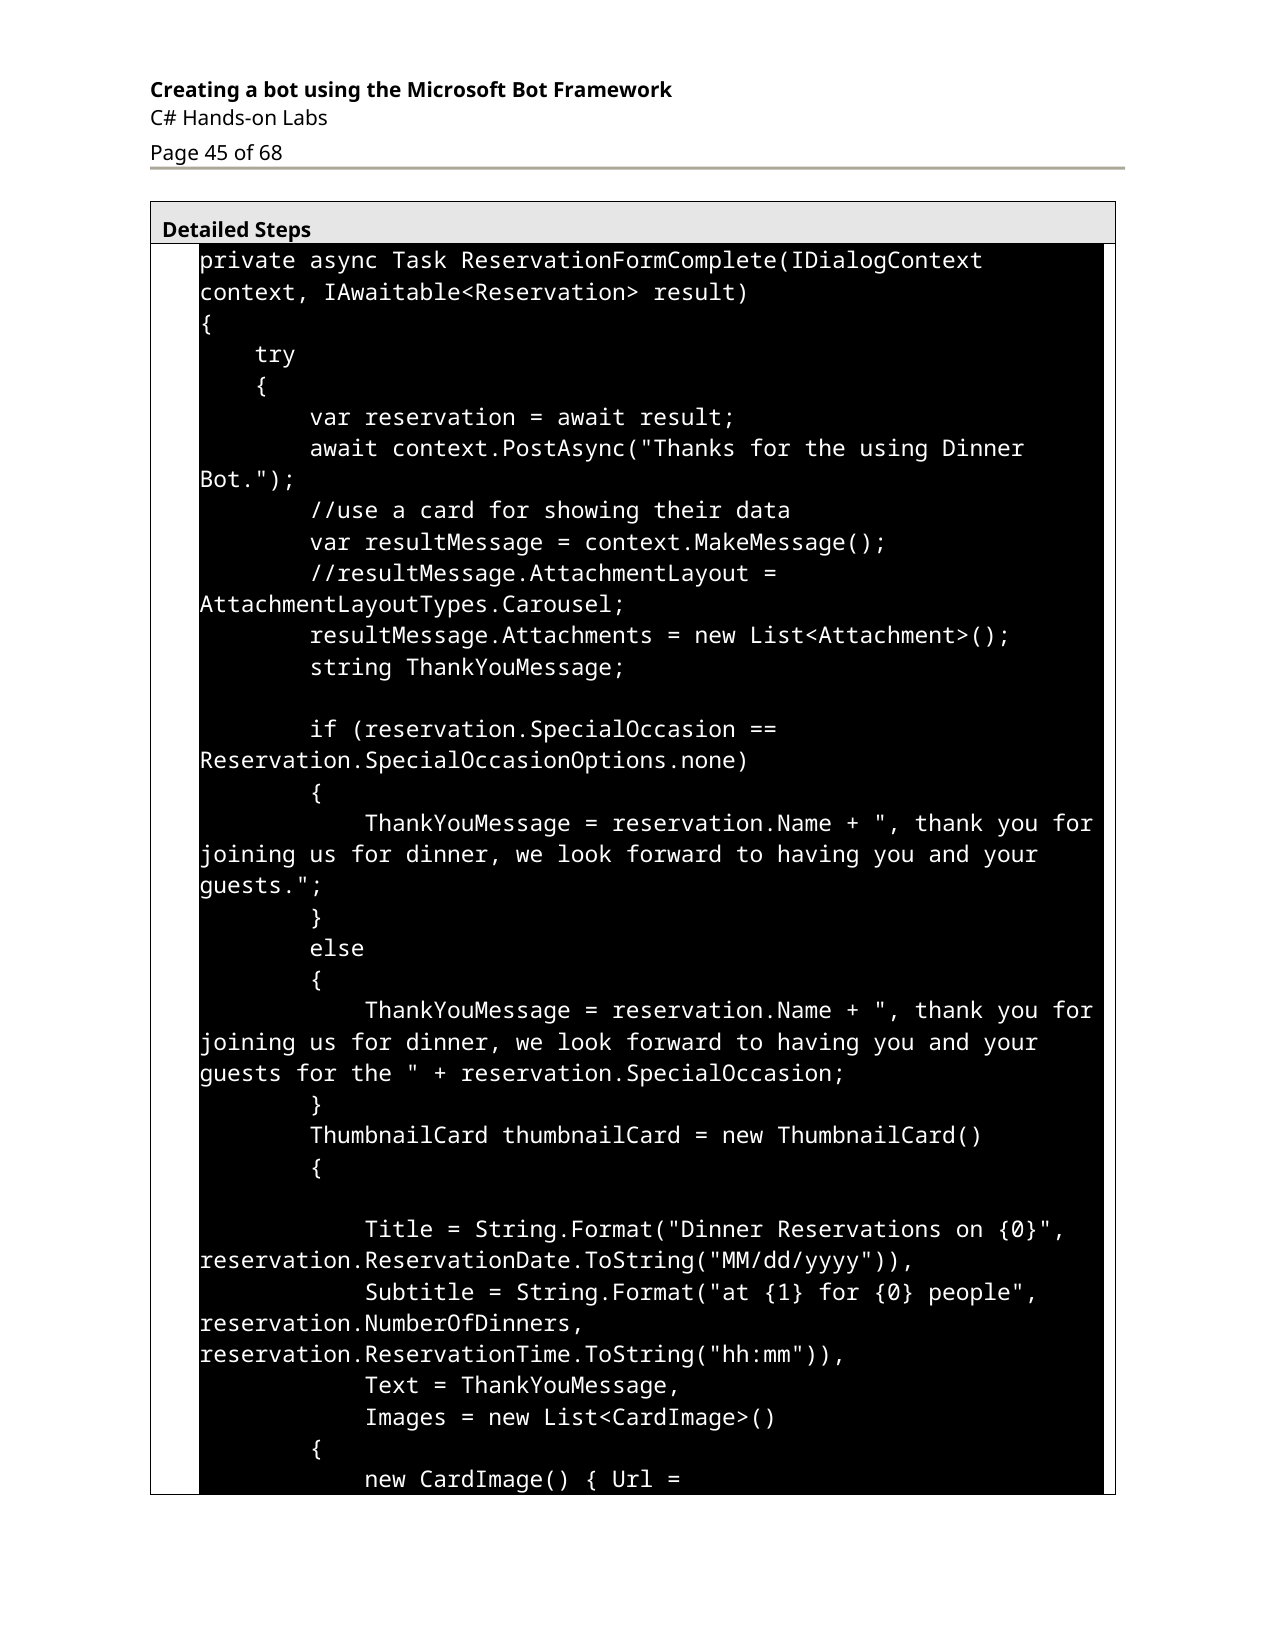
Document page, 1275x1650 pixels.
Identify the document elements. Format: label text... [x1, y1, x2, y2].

table_header Detailed Steps [151, 202, 1115, 243]
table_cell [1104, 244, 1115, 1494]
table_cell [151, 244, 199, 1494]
